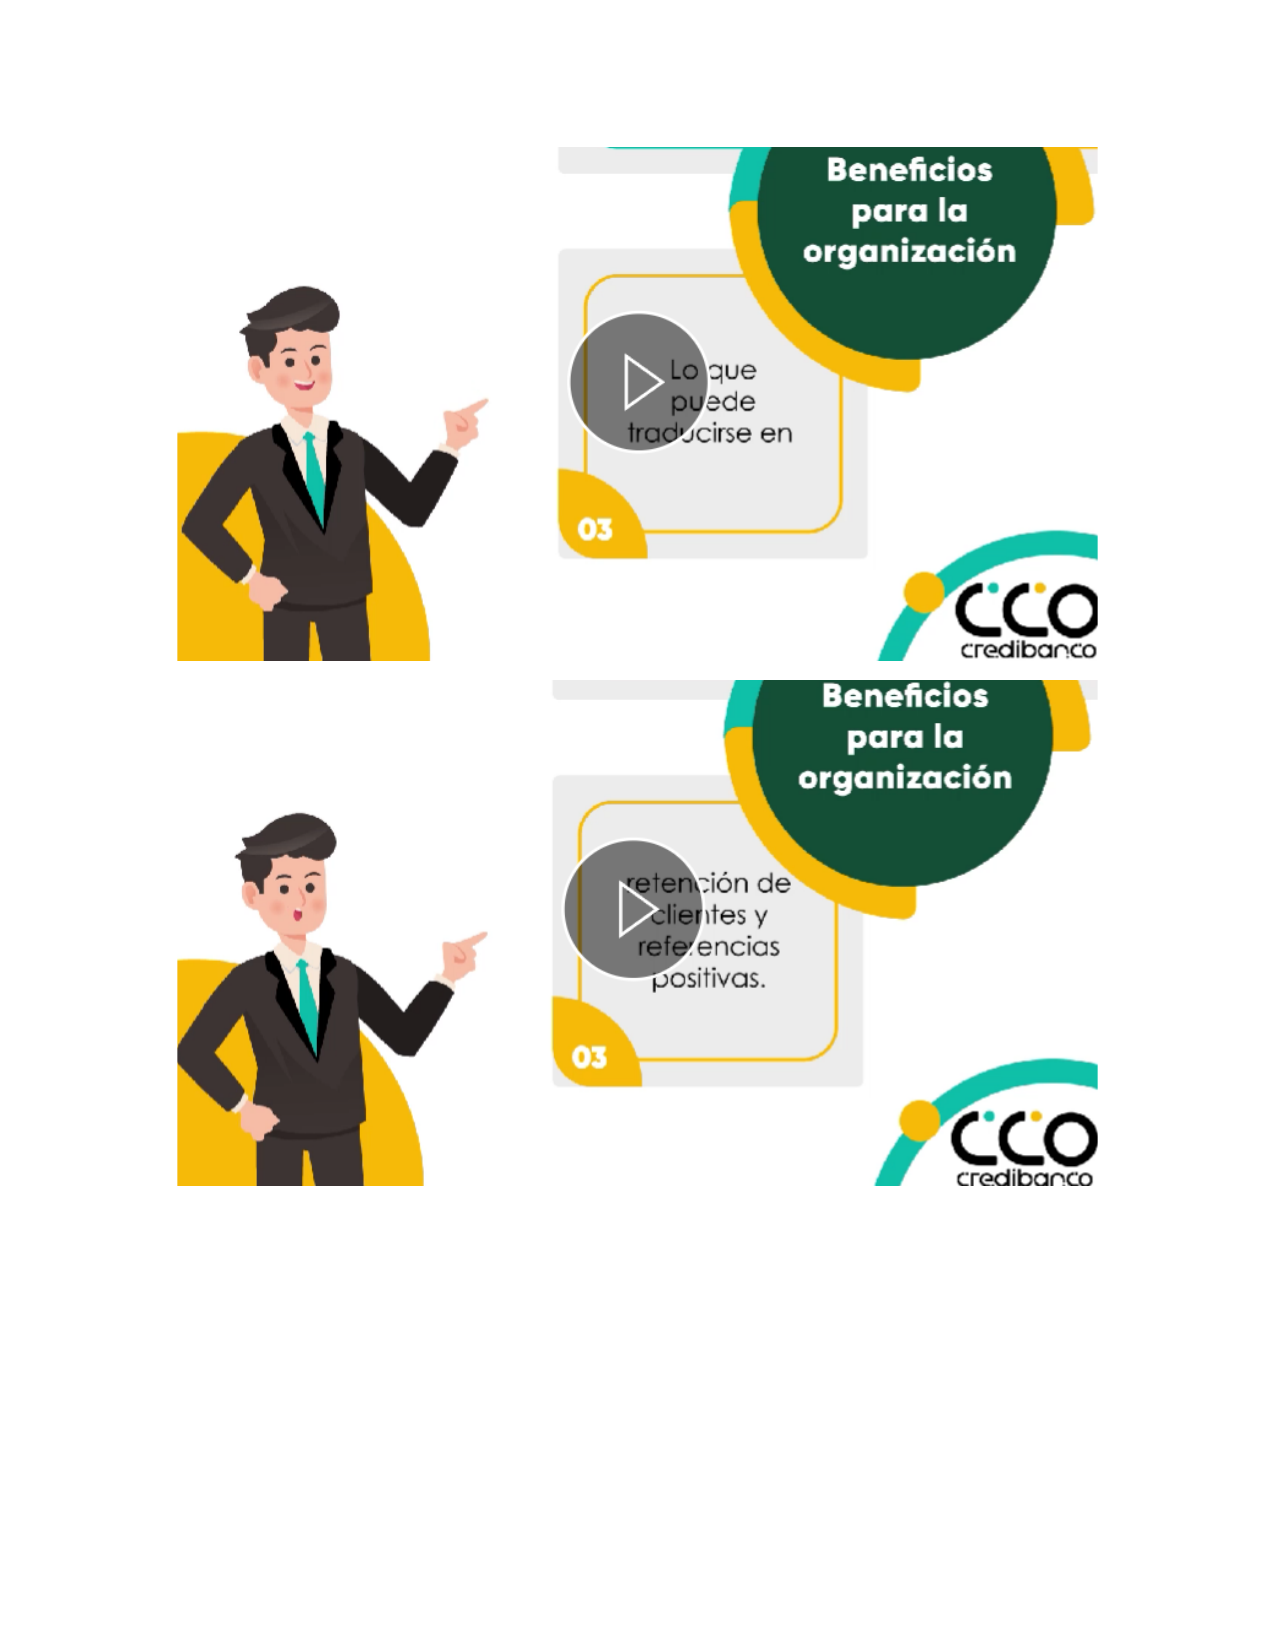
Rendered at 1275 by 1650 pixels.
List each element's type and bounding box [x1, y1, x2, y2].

picture [177, 147, 1098, 661]
picture [177, 680, 1098, 1186]
